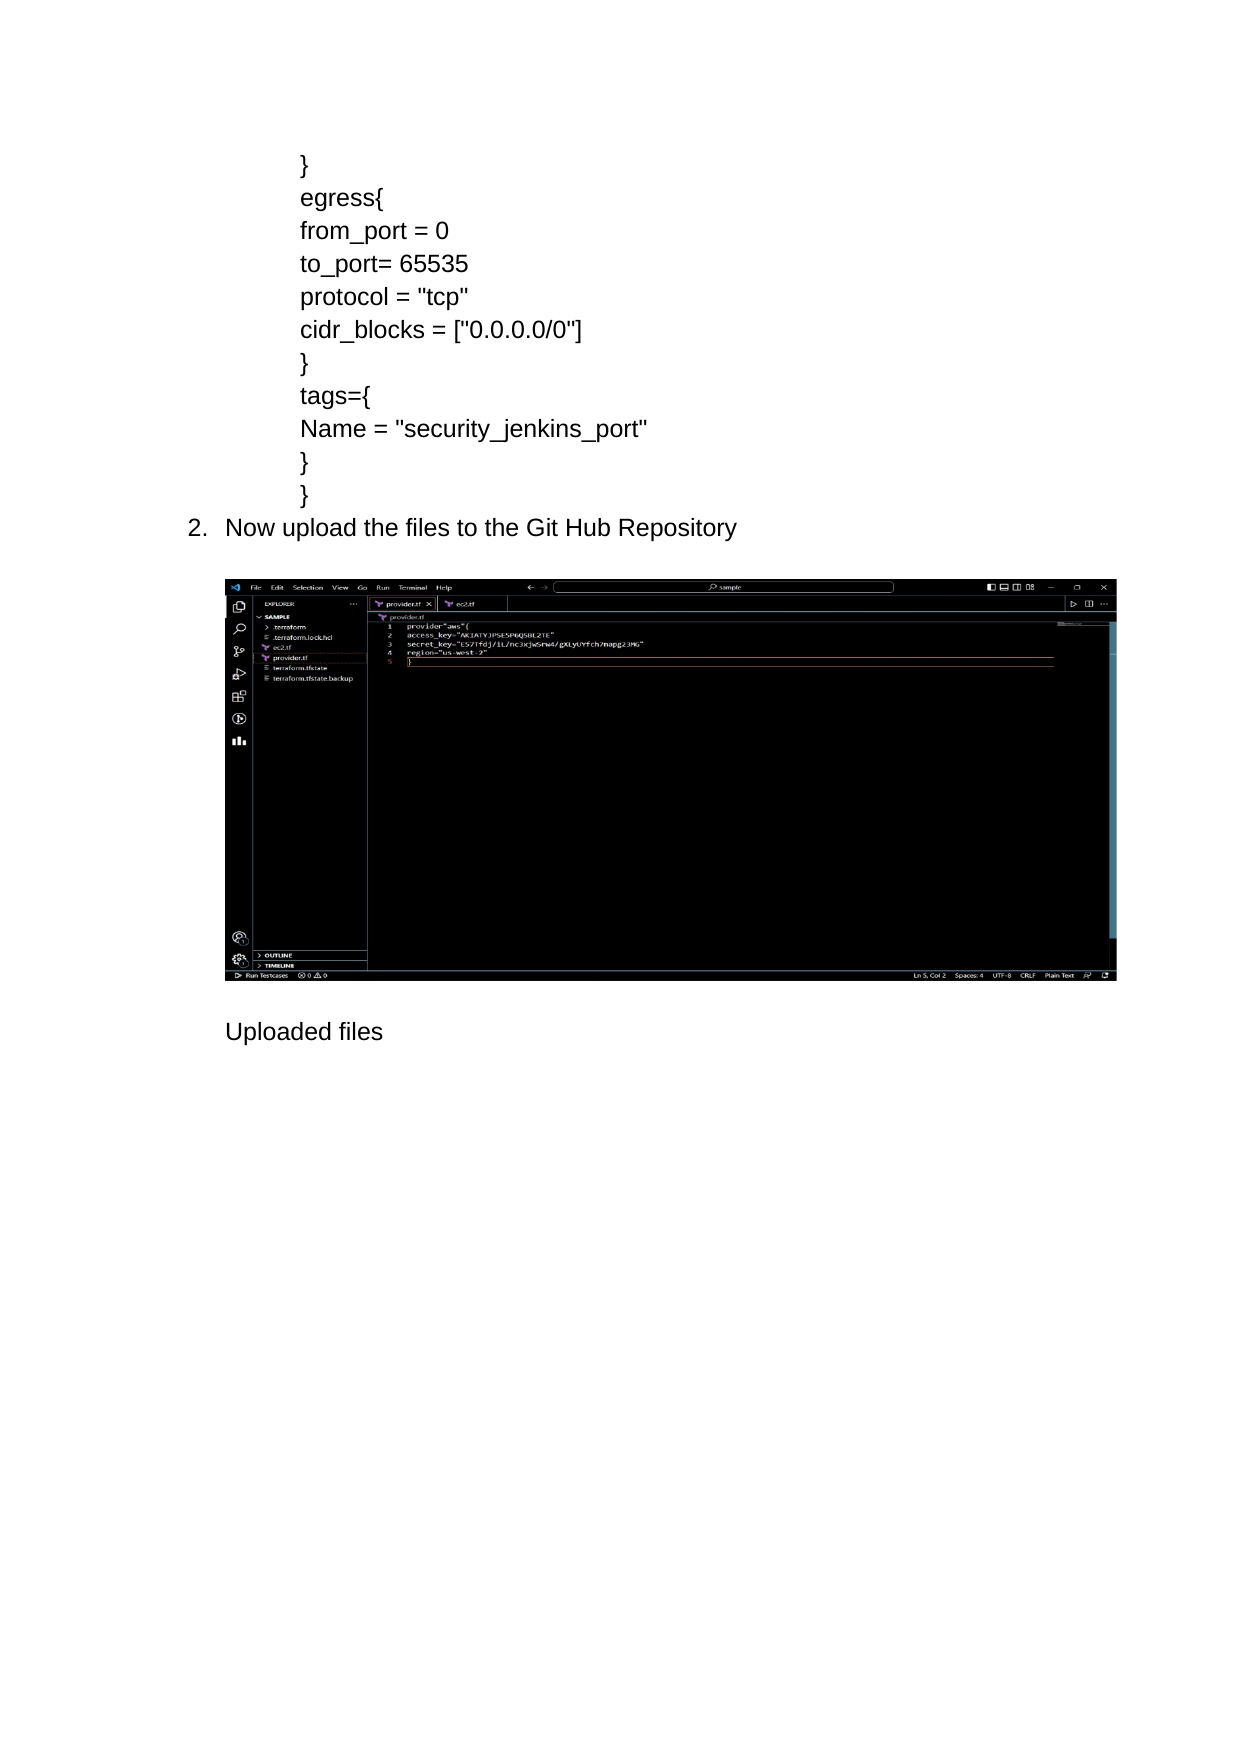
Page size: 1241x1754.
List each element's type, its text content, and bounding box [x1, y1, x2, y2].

picture [225, 579, 1117, 981]
text } [225, 447, 1090, 476]
list Now upload the files to the Git Hub Repository [187, 513, 1090, 542]
list Uploaded files [225, 1017, 1090, 1046]
text egress{ [225, 183, 1090, 212]
text } [225, 150, 1090, 179]
text tags={ [225, 381, 1090, 410]
text to_port= 65535 [225, 249, 1090, 278]
text protocol = "tcp" [225, 282, 1090, 311]
text Name = "security_jenkins_port" [225, 414, 1090, 443]
text cidr_blocks = ["0.0.0.0/0"] [225, 315, 1090, 344]
text } [225, 348, 1090, 377]
text from_port = 0 [225, 216, 1090, 245]
text } [225, 480, 1090, 509]
